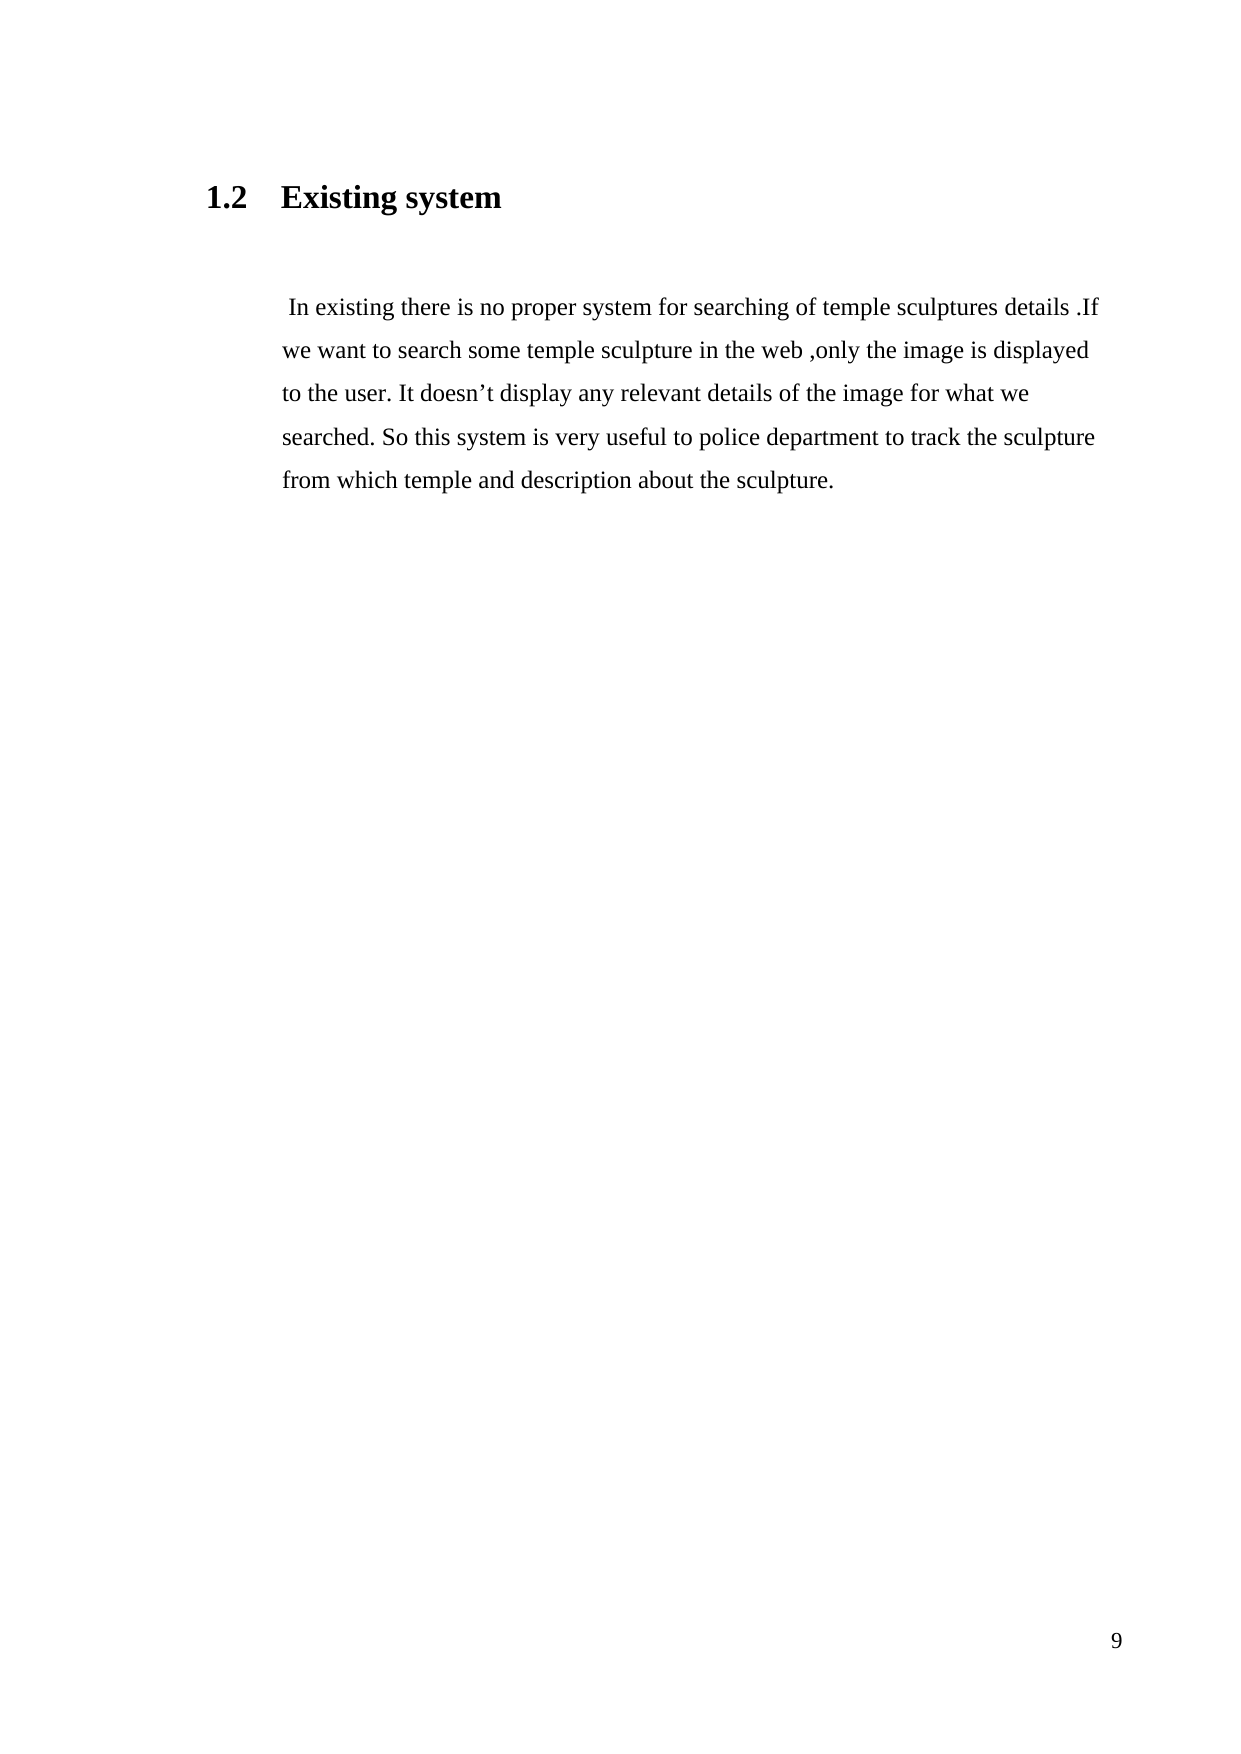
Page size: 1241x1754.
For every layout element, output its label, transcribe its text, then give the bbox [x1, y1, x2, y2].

list Existing system [206, 177, 1107, 216]
list In existing there is no proper system for searching of temple sculptures details .If we want to search some temple sculpture in the web ,only the image is displayed to the user. It doesn’t display any relevant details of the image for what we searched. So this system is very useful to police department to track the sculpture from which temple and description about the sculpture. [282, 292, 1107, 493]
